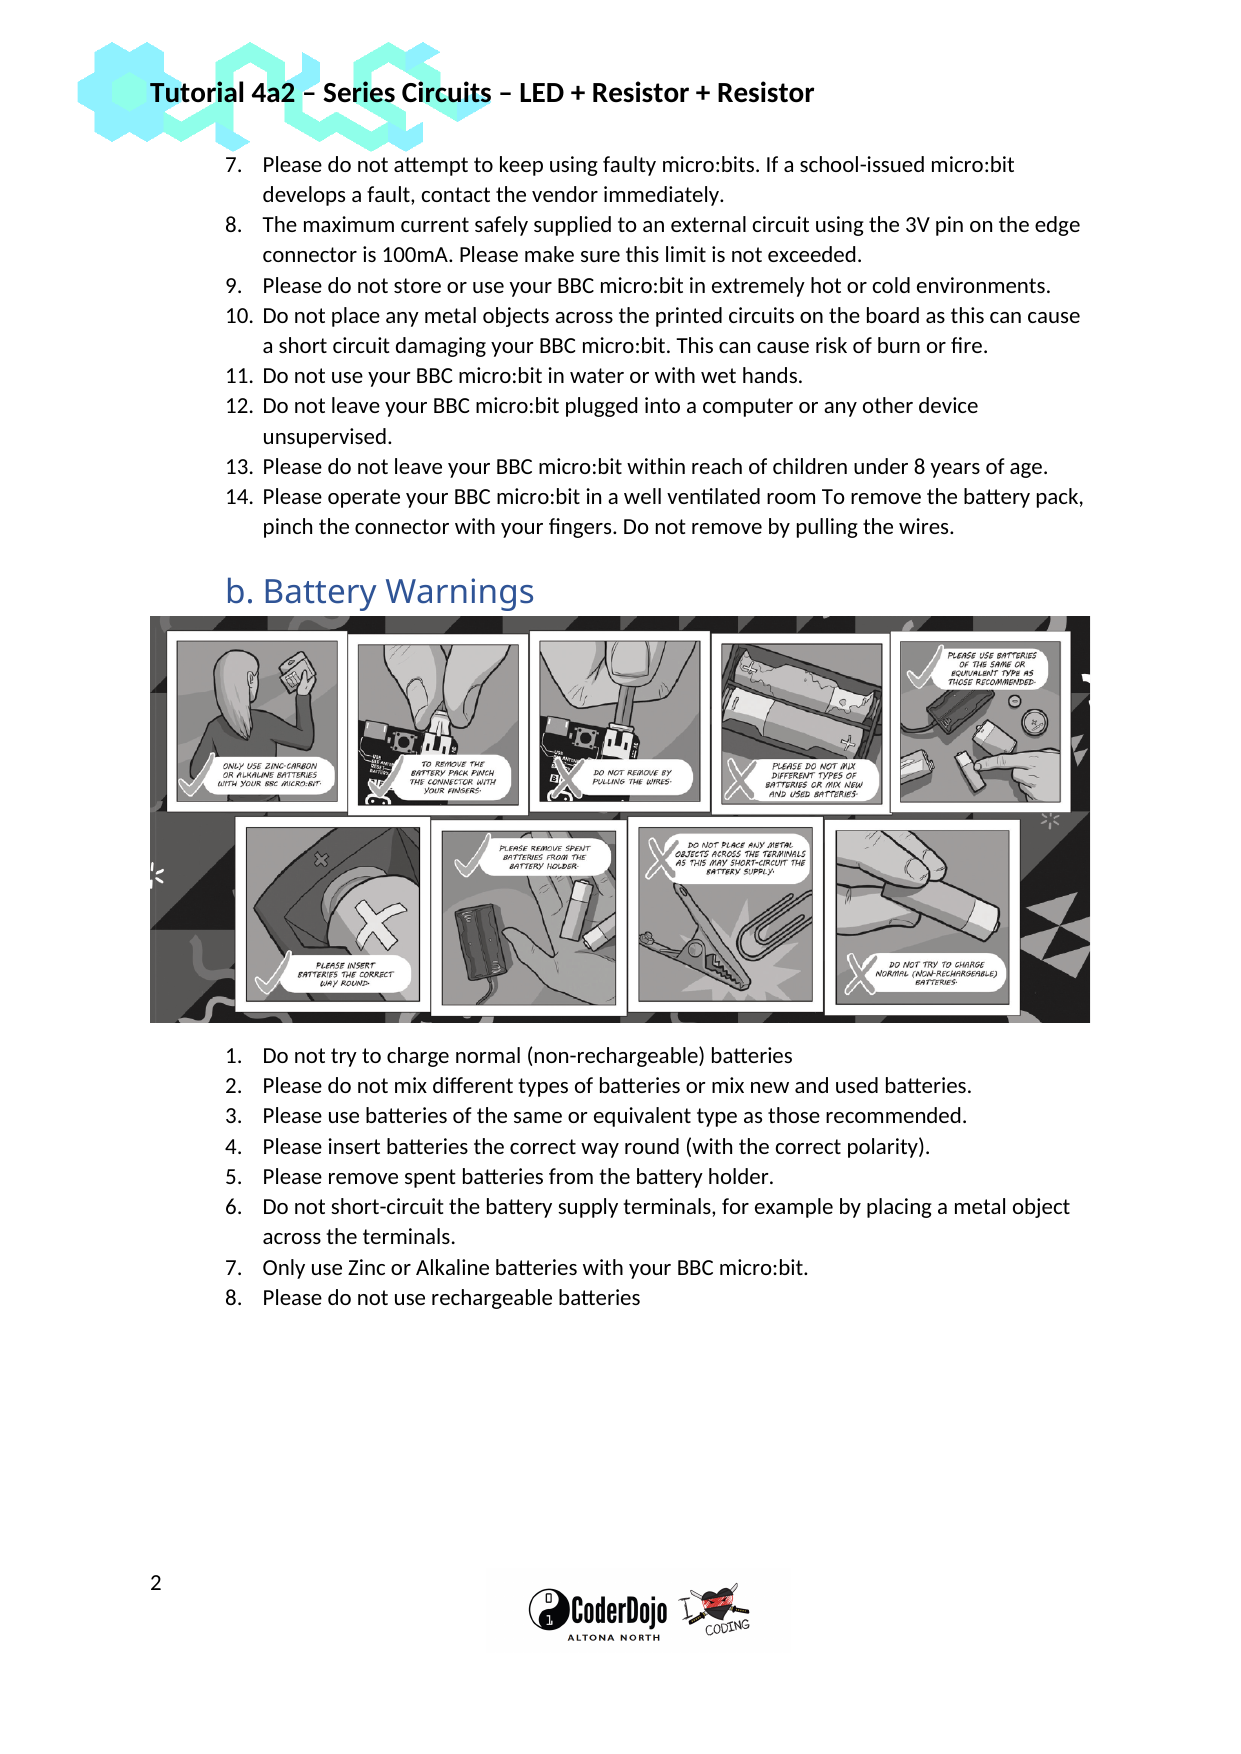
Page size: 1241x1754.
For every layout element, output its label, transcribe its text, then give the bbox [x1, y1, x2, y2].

list Do not place any metal objects across the printed circuits on the board as this can cause a short circuit damaging your BBC micro:bit. This can cause risk of burn or fire. [225, 301, 1090, 359]
subtitle Battery Warnings [225, 568, 1090, 613]
picture [486, 1568, 792, 1653]
list Do not short-circuit the battery supply terminals, for example by placing a metal object across the terminals. [225, 1192, 1090, 1251]
picture [77, 42, 492, 152]
list Please do not attempt to keep using faulty micro:bits. If a school-issued micro:bit develops a fault, contact the vendor immediately. [225, 150, 1090, 208]
list Please insert batteries the correct way round (with the correct polarity). [225, 1132, 1090, 1160]
list Do not use your BBC micro:bit in water or with wet hands. [225, 361, 1090, 389]
picture [150, 616, 1091, 1023]
list Please use batteries of the same or equivalent type as those recommended. [225, 1102, 1090, 1130]
list Only use Zinc or Alkaline batteries with your BBC micro:bit. [225, 1253, 1090, 1281]
list Please do not use rechargeable batteries [225, 1283, 1090, 1311]
list Do not try to charge normal (non-rechargeable) batteries [225, 1041, 1090, 1069]
list Please do not leave your BBC micro:bit within reach of children under 8 years of age. [225, 452, 1090, 480]
list The maximum current safely supplied to an external circuit using the 3V pin on the edge connector is 100mA. Please make sure this limit is not exceeded. [225, 210, 1090, 269]
list Do not leave your BBC micro:bit plugged into a computer or any other device unsupervised. [225, 392, 1090, 450]
list Please do not mix different types of batteries or mix new and used batteries. [225, 1071, 1090, 1099]
list Please do not store or use your BBC micro:bit in extremely hot or cold environments. [225, 271, 1090, 299]
list Please operate your BBC micro:bit in a well ventilated room To remove the battery pack, pinch the connector with your fingers. Do not remove by pulling the wires. [225, 482, 1090, 541]
list Please remove spent batteries from the battery holder. [225, 1162, 1090, 1190]
